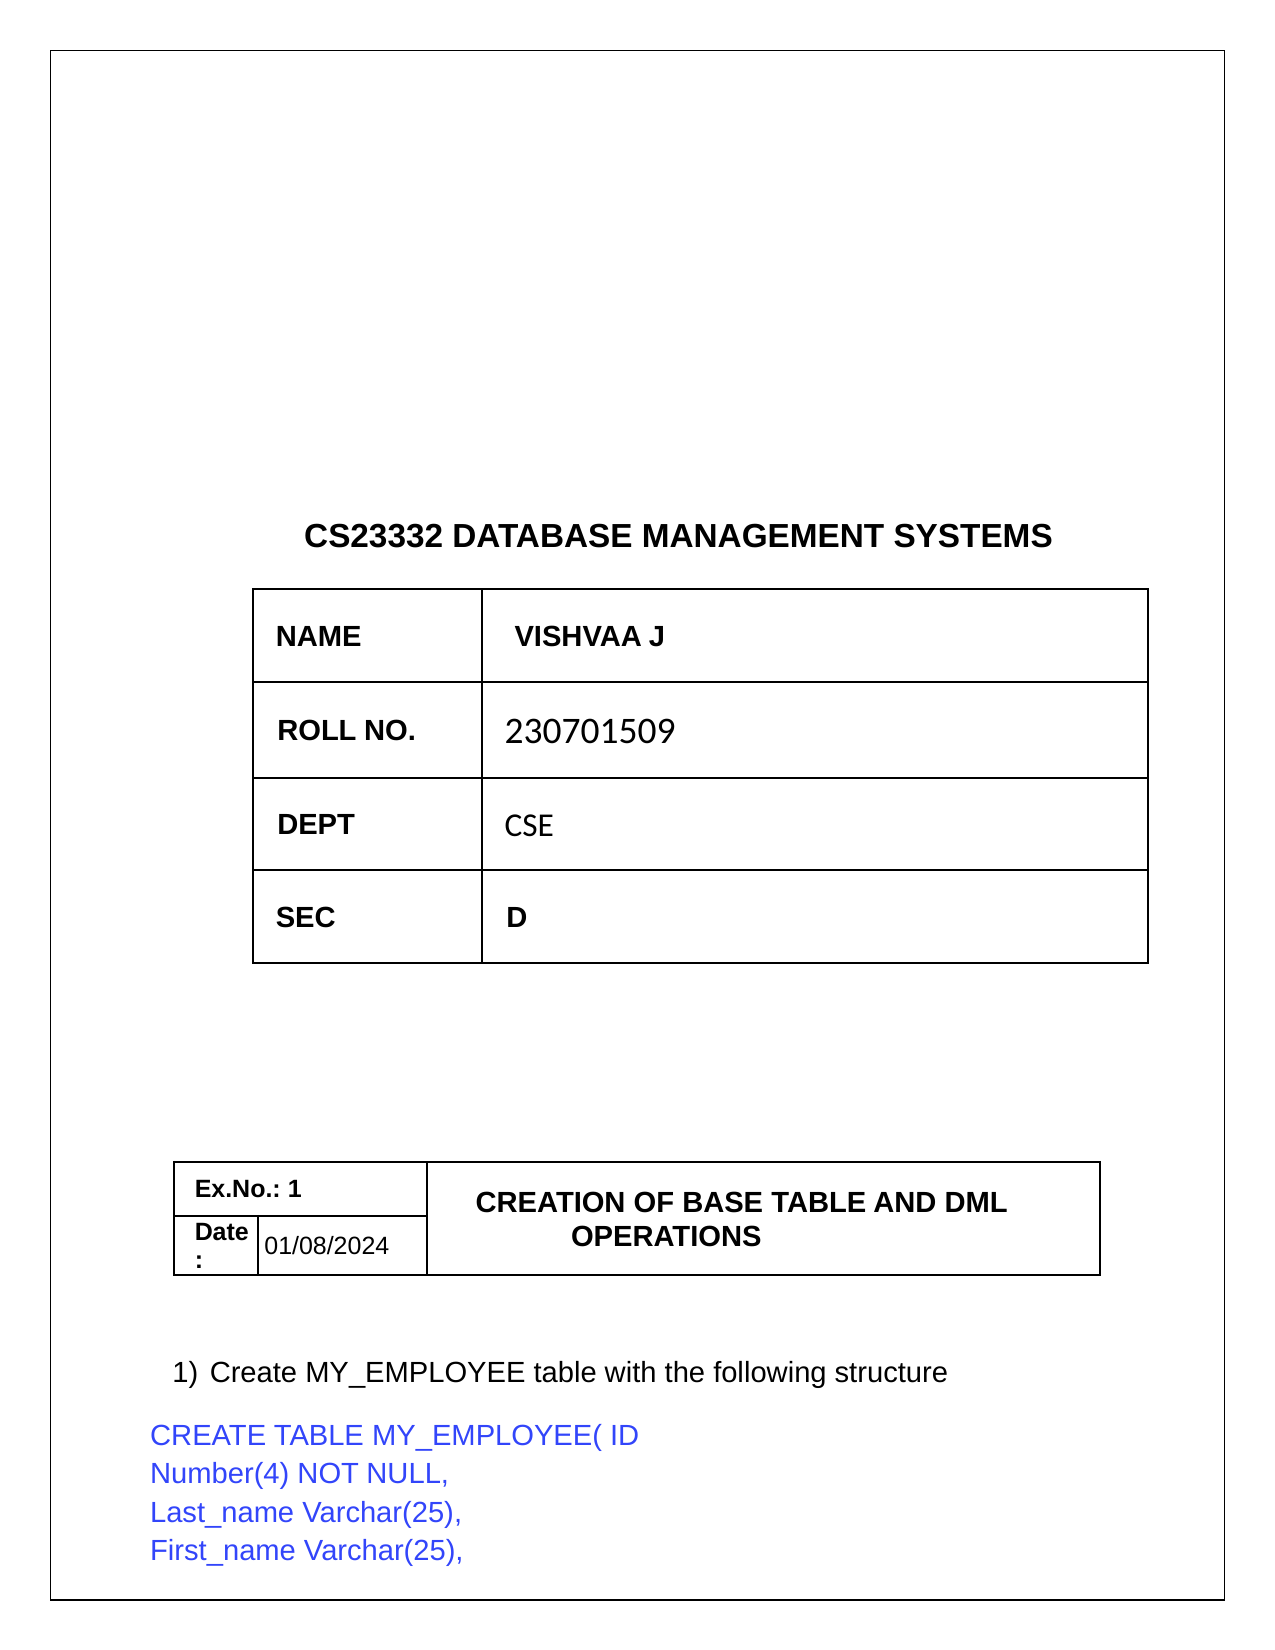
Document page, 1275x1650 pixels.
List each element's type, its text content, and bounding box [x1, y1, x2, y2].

list Create MY_EMPLOYEE table with the following structure [172, 1356, 1102, 1389]
text Number(4) NOT NULL, [150, 1456, 1232, 1490]
table_header CREATION OF BASE TABLE AND DML OPERATIONS [428, 1163, 1099, 1274]
table_cell CSE [483, 779, 1147, 869]
table_cell ROLL NO. [254, 683, 481, 777]
table_header Ex.No.: 1 [175, 1163, 426, 1215]
table_header NAME [254, 590, 481, 681]
text First_name Varchar(25), [150, 1533, 1232, 1567]
table_cell SEC [254, 871, 481, 962]
subtitle CS23332 DATABASE MANAGEMENT SYSTEMS [117, 516, 1053, 554]
text Last_name Varchar(25), [150, 1495, 1232, 1528]
table_cell D [483, 871, 1147, 962]
table_cell Date: [175, 1217, 257, 1274]
table_header VISHVAA J [483, 590, 1147, 681]
text CREATE TABLE MY_EMPLOYEE( ID [150, 1418, 1232, 1451]
table_cell DEPT [254, 779, 481, 869]
table_cell 230701509 [483, 683, 1147, 777]
table_cell 01/08/2024 [259, 1217, 426, 1274]
